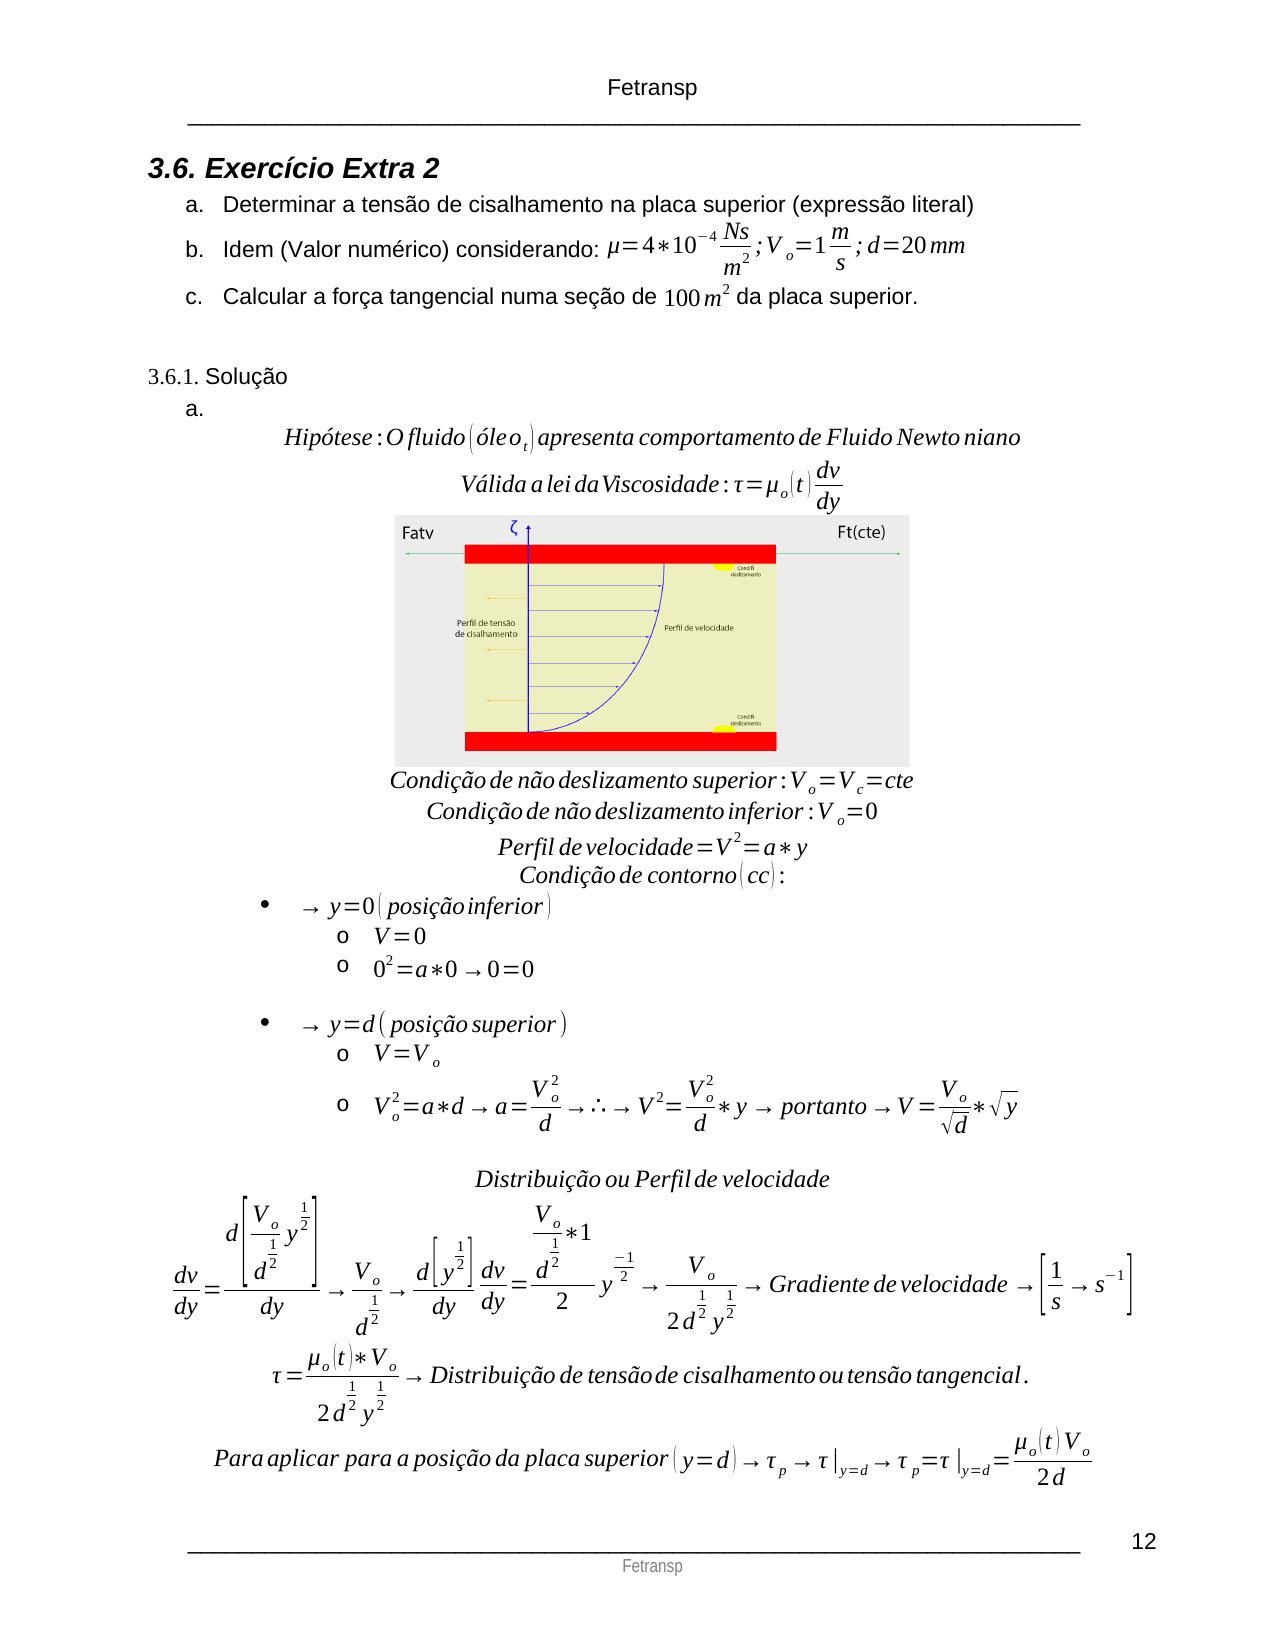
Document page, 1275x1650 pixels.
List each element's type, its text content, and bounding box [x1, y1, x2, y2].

picture [395, 515, 910, 767]
list Determinar a tensão de cisalhamento na placa superior (expressão literal) [185, 191, 1157, 218]
subtitle Exercício Extra 2 [148, 152, 1157, 185]
subtitle Solução [148, 363, 1157, 389]
list Calcular a força tangencial numa seção de da placa superior. [185, 280, 1157, 311]
list Idem (Valor numérico) considerando: [185, 218, 1157, 280]
